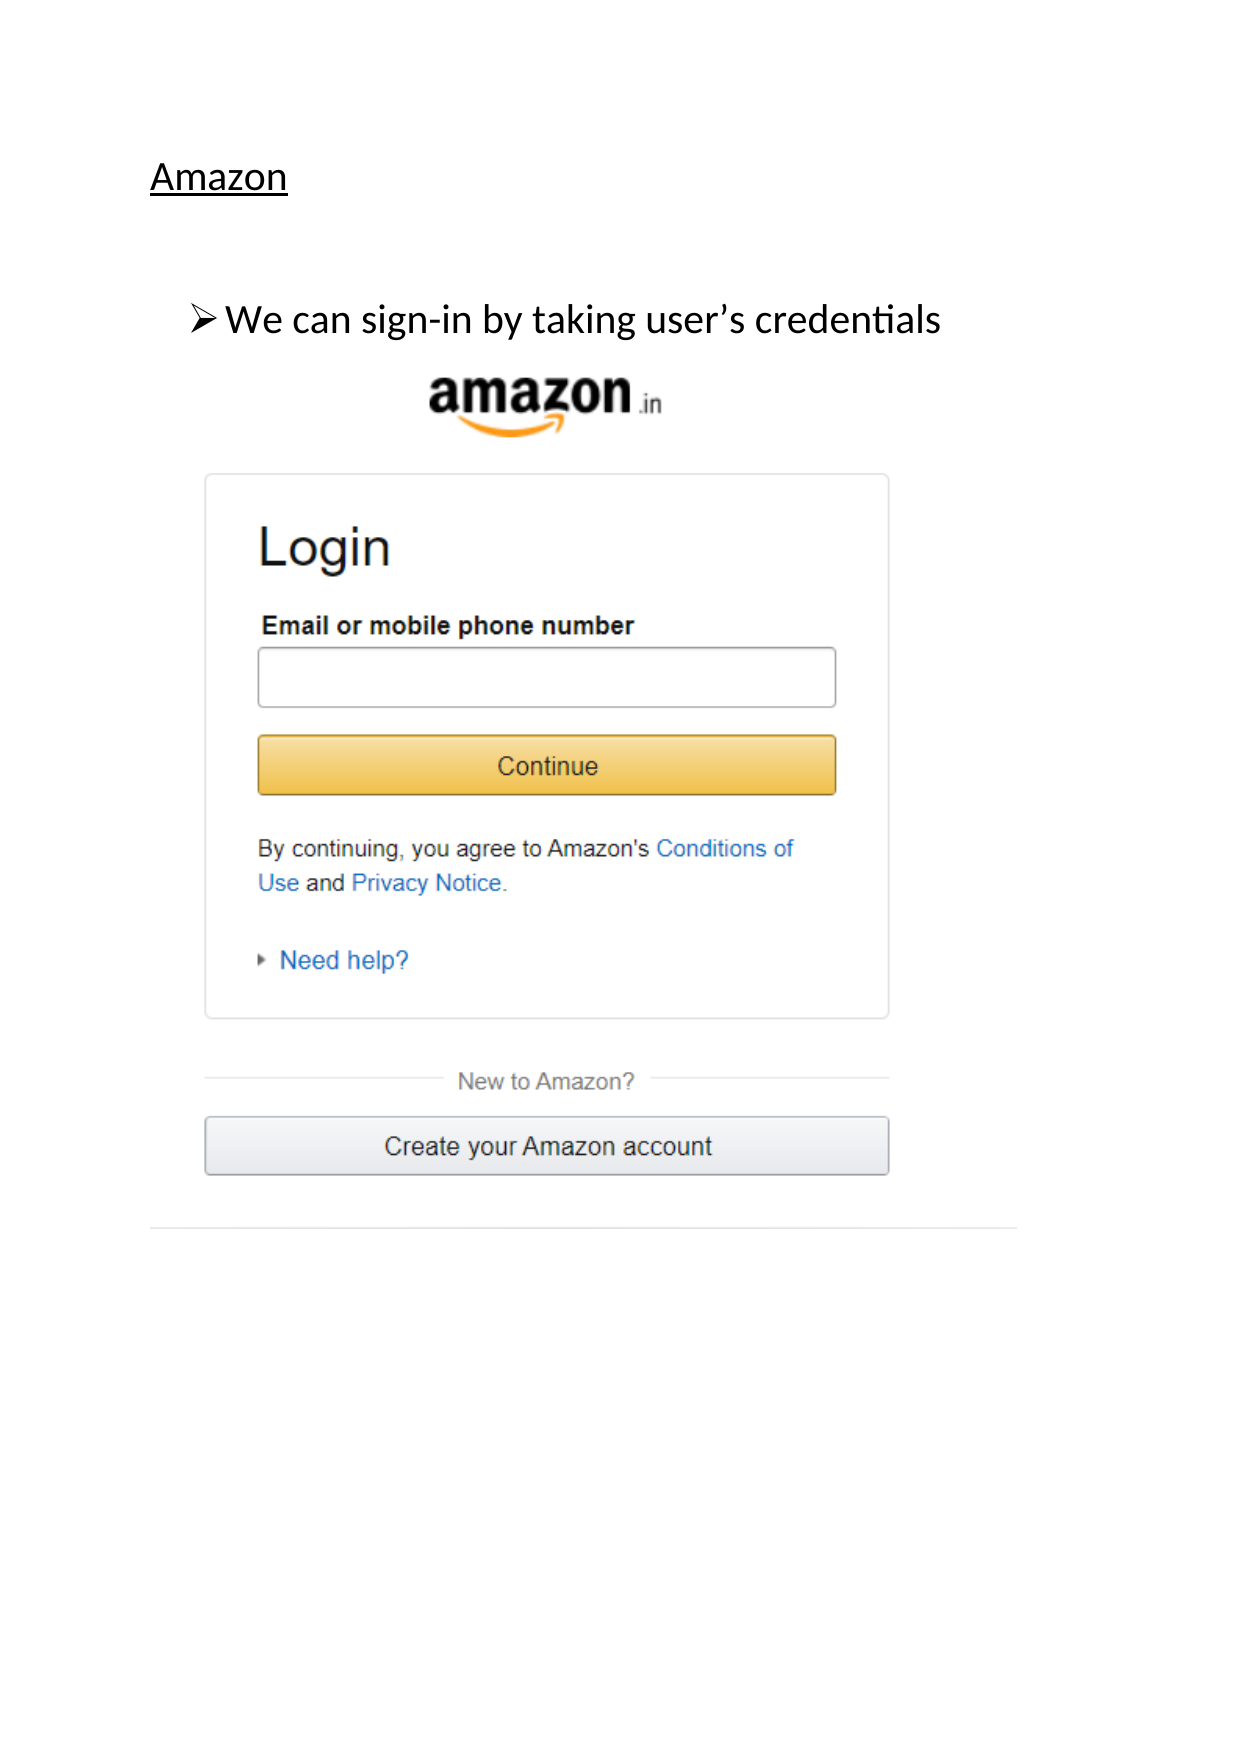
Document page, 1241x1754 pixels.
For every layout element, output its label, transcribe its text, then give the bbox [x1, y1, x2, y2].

list We can sign-in by taking user’s credentials [187, 293, 1090, 344]
picture [150, 364, 1018, 1229]
text Amazon [150, 150, 1090, 201]
